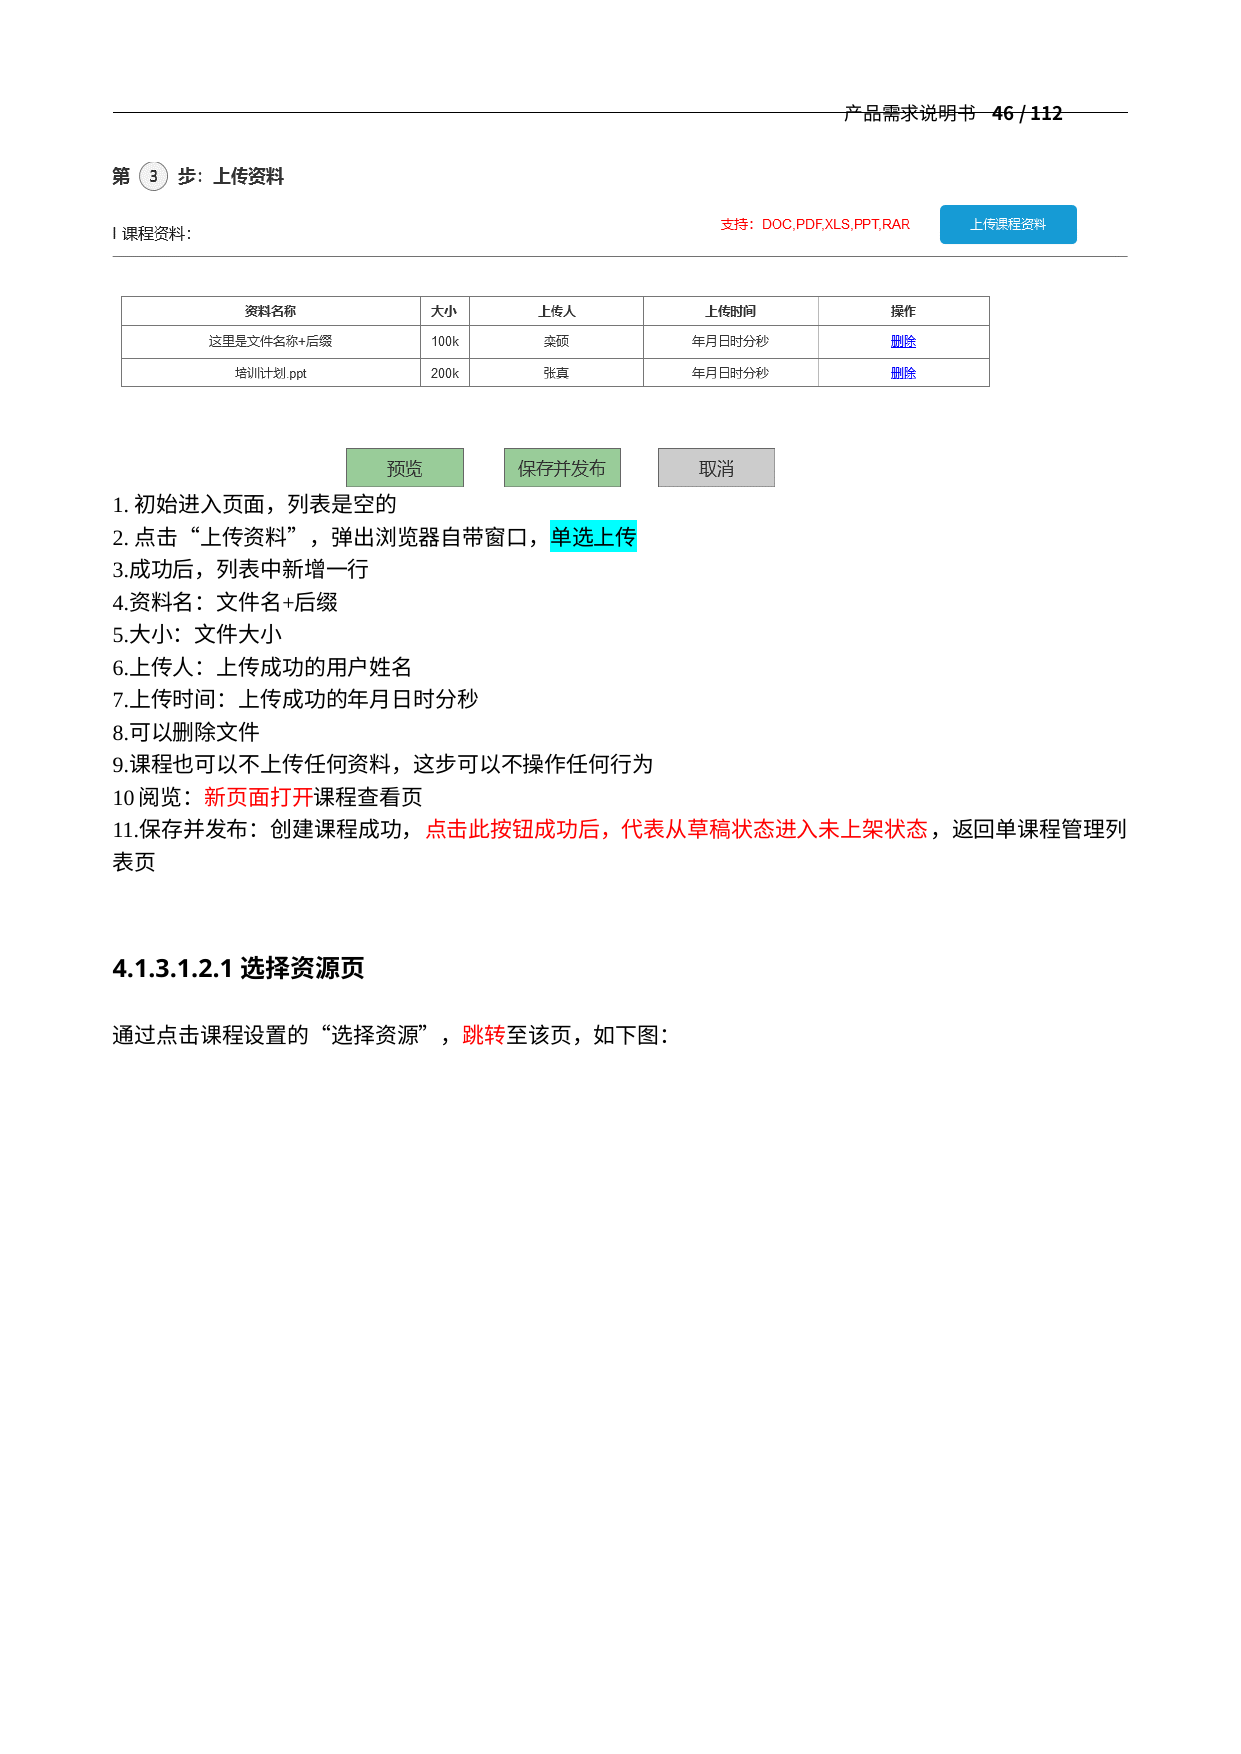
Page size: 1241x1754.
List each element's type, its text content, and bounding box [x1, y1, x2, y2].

subtitle 4.1.3.1.2.1 选择资源页 [112, 934, 1128, 999]
text 3.成功后，列表中新增一行 [112, 552, 1128, 584]
text 10阅览：新页面打开课程查看页 [112, 779, 1128, 812]
picture [112, 162, 1128, 487]
text 6.上传人：上传成功的用户姓名 [112, 649, 1128, 682]
text 2. 点击“上传资料”，弹出浏览器自带窗口，单选上传 [112, 519, 1128, 552]
text 9.课程也可以不上传任何资料，这步可以不操作任何行为 [112, 747, 1128, 779]
text 11.保存并发布：创建课程成功，点击此按钮成功后，代表从草稿状态进入未上架状态，返回单课程管理列表页 [112, 812, 1128, 877]
text 通过点击课程设置的“选择资源”，跳转至该页，如下图： [112, 1018, 1128, 1051]
text 7.上传时间：上传成功的年月日时分秒 [112, 682, 1128, 714]
text 1. 初始进入页面，列表是空的 [112, 487, 1128, 519]
text 8.可以删除文件 [112, 714, 1128, 747]
text 4.资料名：文件名+后缀 [112, 584, 1128, 617]
text 5.大小：文件大小 [112, 617, 1128, 649]
